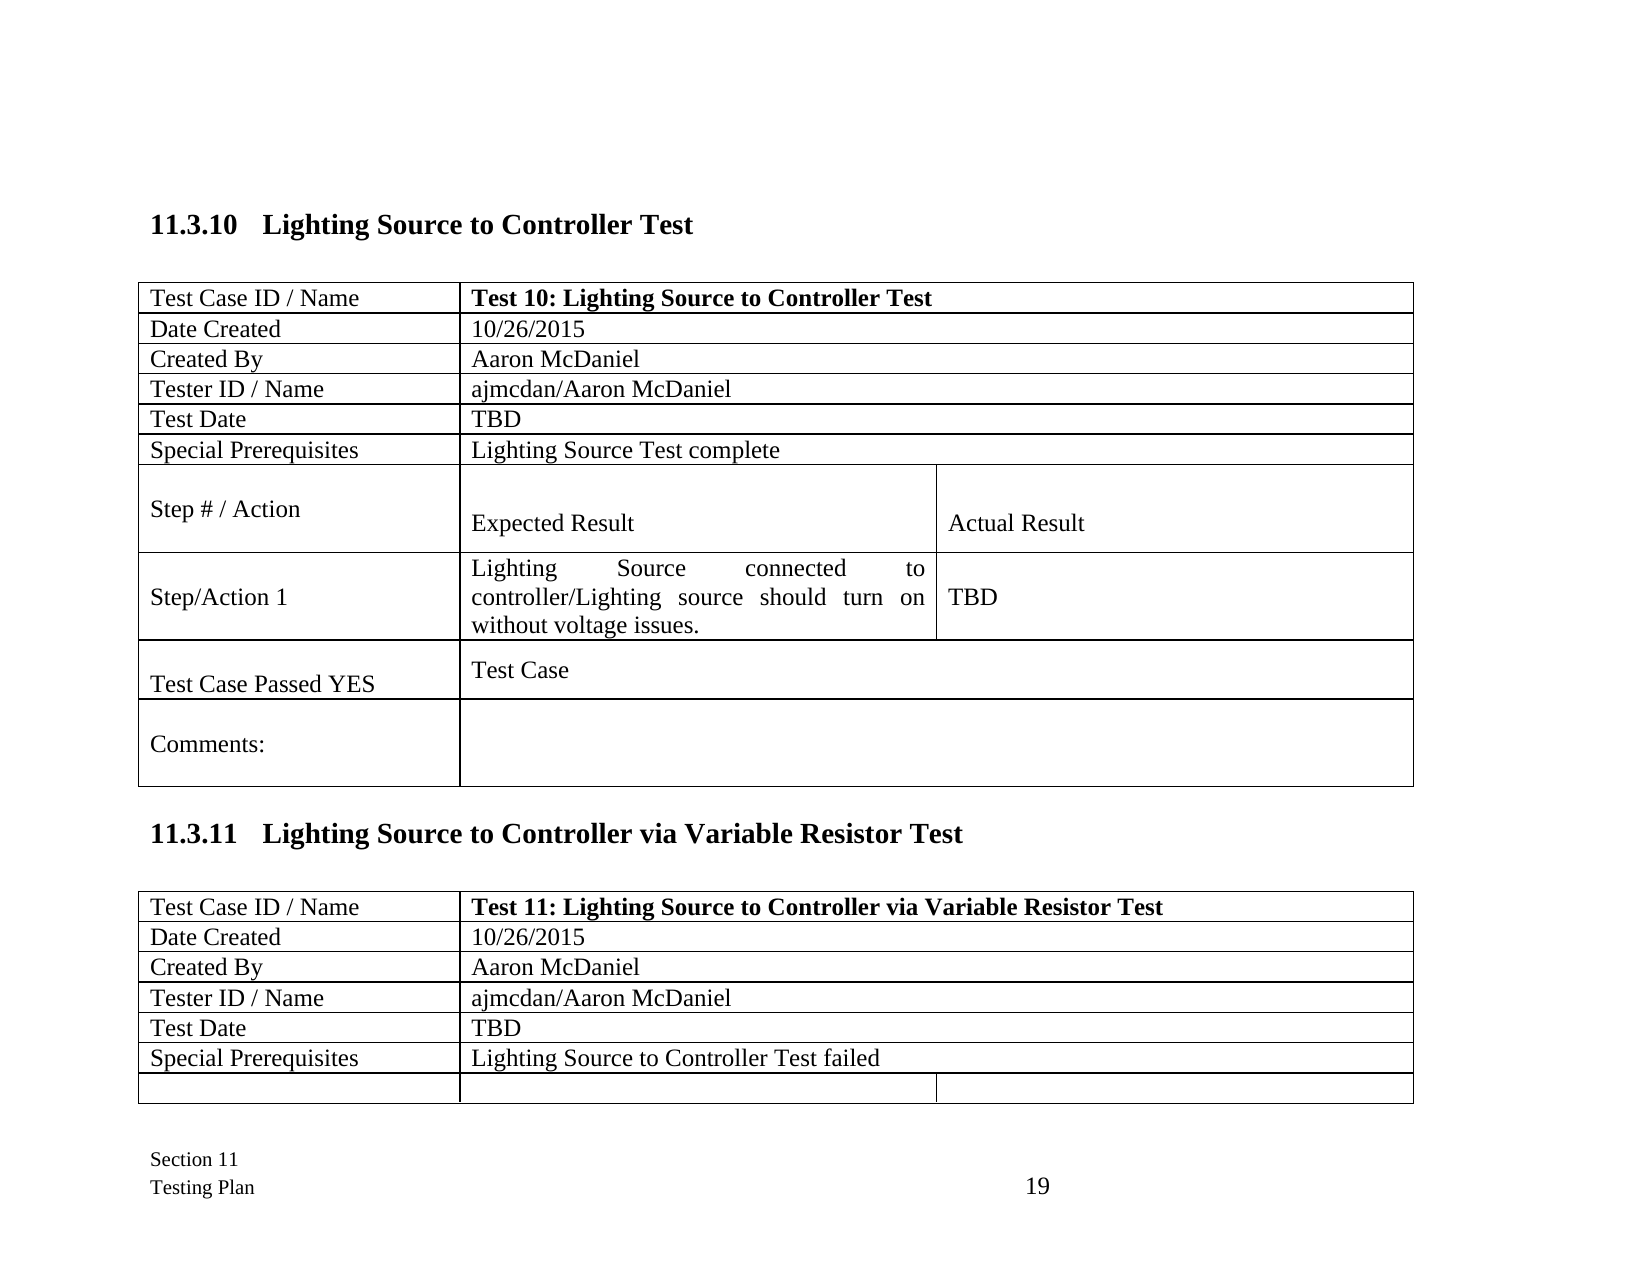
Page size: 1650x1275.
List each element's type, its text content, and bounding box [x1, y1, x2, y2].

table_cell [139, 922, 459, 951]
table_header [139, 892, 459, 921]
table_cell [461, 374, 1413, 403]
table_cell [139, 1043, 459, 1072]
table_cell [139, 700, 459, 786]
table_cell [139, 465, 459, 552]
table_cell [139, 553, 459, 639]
subtitle Lighting Source to Controller via Variable Resistor Test [150, 816, 1500, 849]
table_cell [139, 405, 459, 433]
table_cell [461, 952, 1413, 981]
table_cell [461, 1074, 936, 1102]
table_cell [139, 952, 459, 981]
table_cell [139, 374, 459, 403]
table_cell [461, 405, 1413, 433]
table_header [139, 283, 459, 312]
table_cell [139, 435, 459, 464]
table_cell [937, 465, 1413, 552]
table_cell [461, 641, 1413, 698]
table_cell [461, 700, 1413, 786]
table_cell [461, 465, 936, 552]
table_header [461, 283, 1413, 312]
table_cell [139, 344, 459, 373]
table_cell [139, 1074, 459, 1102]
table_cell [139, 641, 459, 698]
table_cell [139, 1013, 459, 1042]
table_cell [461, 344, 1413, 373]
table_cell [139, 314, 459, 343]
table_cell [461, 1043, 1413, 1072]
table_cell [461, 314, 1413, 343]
subtitle Lighting Source to Controller Test [150, 207, 1500, 241]
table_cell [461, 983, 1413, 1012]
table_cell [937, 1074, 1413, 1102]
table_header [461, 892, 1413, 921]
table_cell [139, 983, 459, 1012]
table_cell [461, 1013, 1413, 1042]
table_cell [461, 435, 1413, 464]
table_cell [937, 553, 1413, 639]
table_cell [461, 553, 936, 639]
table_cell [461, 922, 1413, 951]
